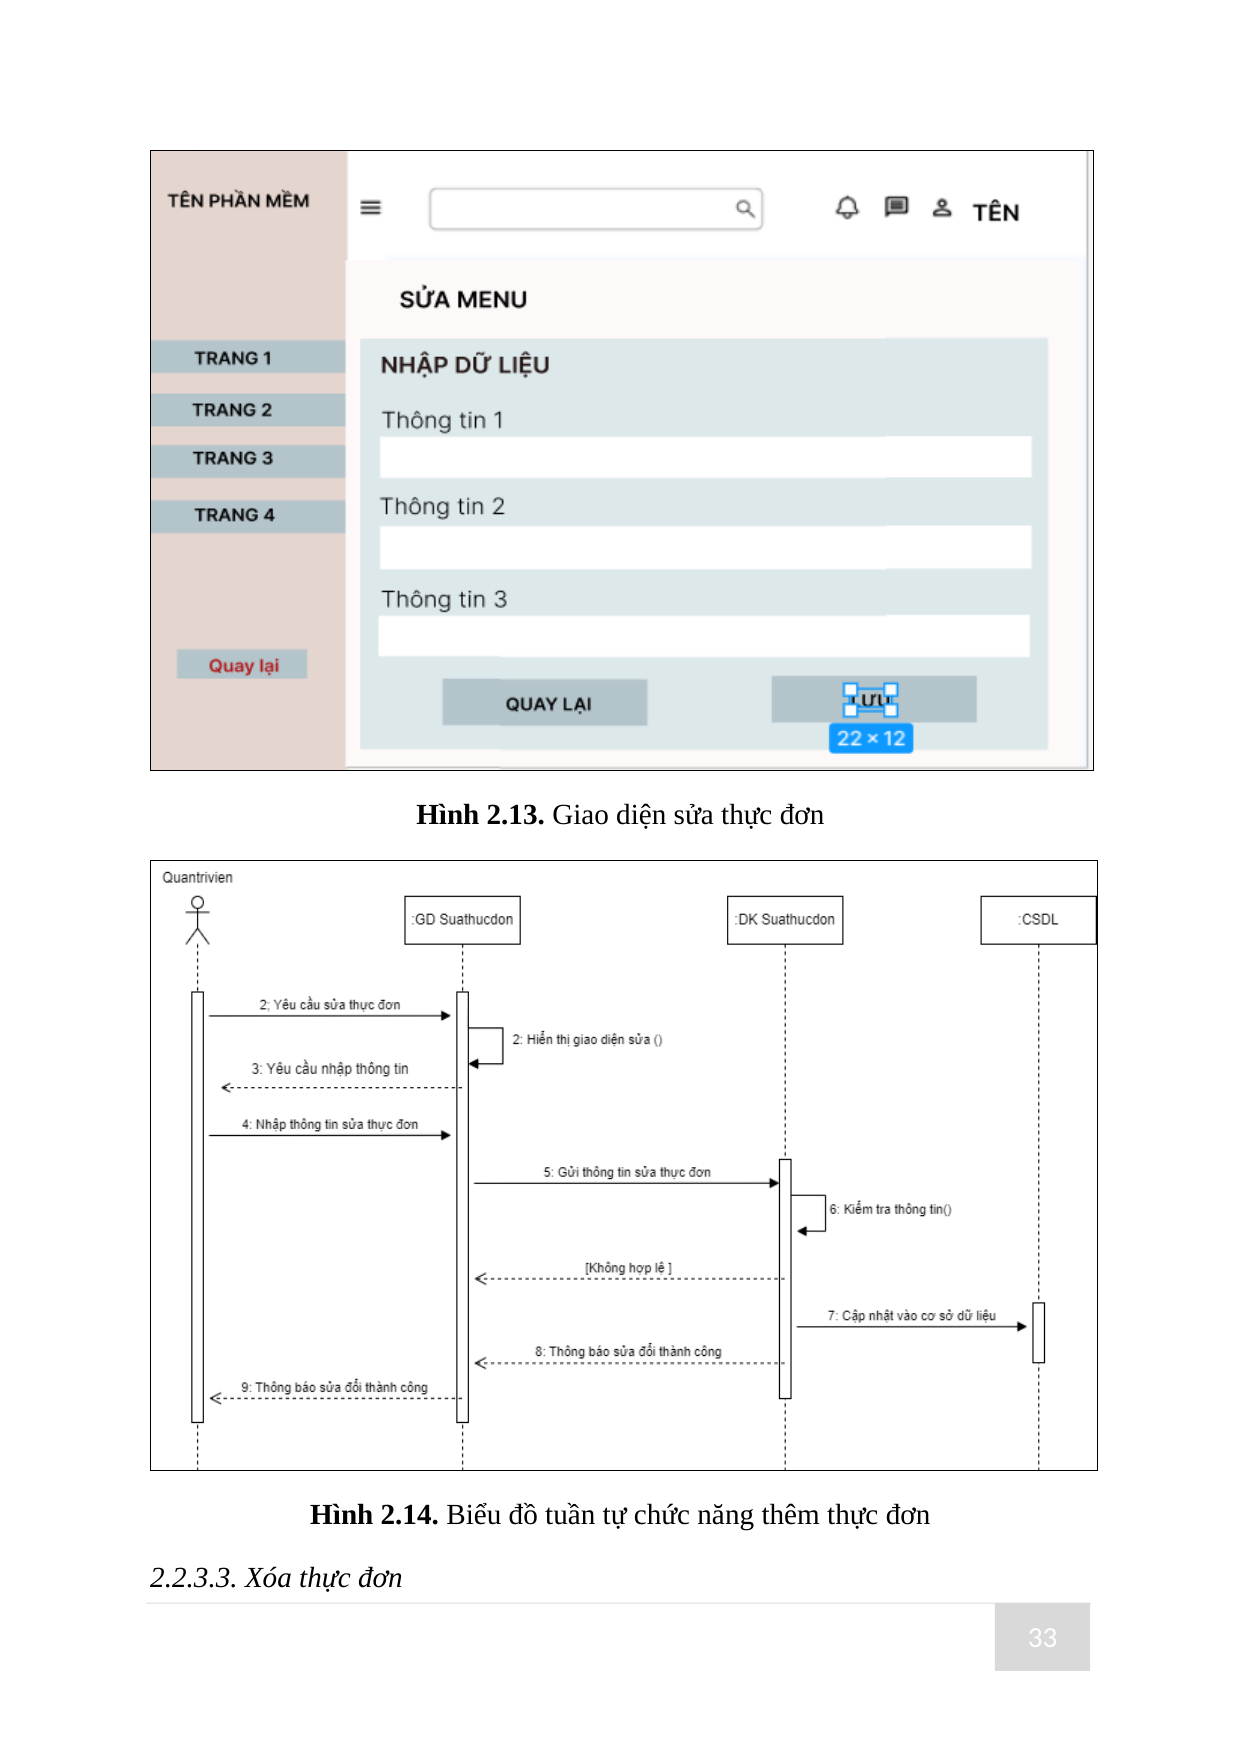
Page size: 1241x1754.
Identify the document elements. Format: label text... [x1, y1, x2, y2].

text Hình 2.13. Giao diện sửa thực đơn [150, 797, 1090, 831]
picture [151, 861, 1097, 1470]
text Hình 2.14. Biểu đồ tuần tự chức năng thêm thực đơn [150, 1497, 1090, 1531]
text 2.2.3.3. Xóa thực đơn [150, 1560, 1090, 1593]
picture [151, 151, 1093, 770]
